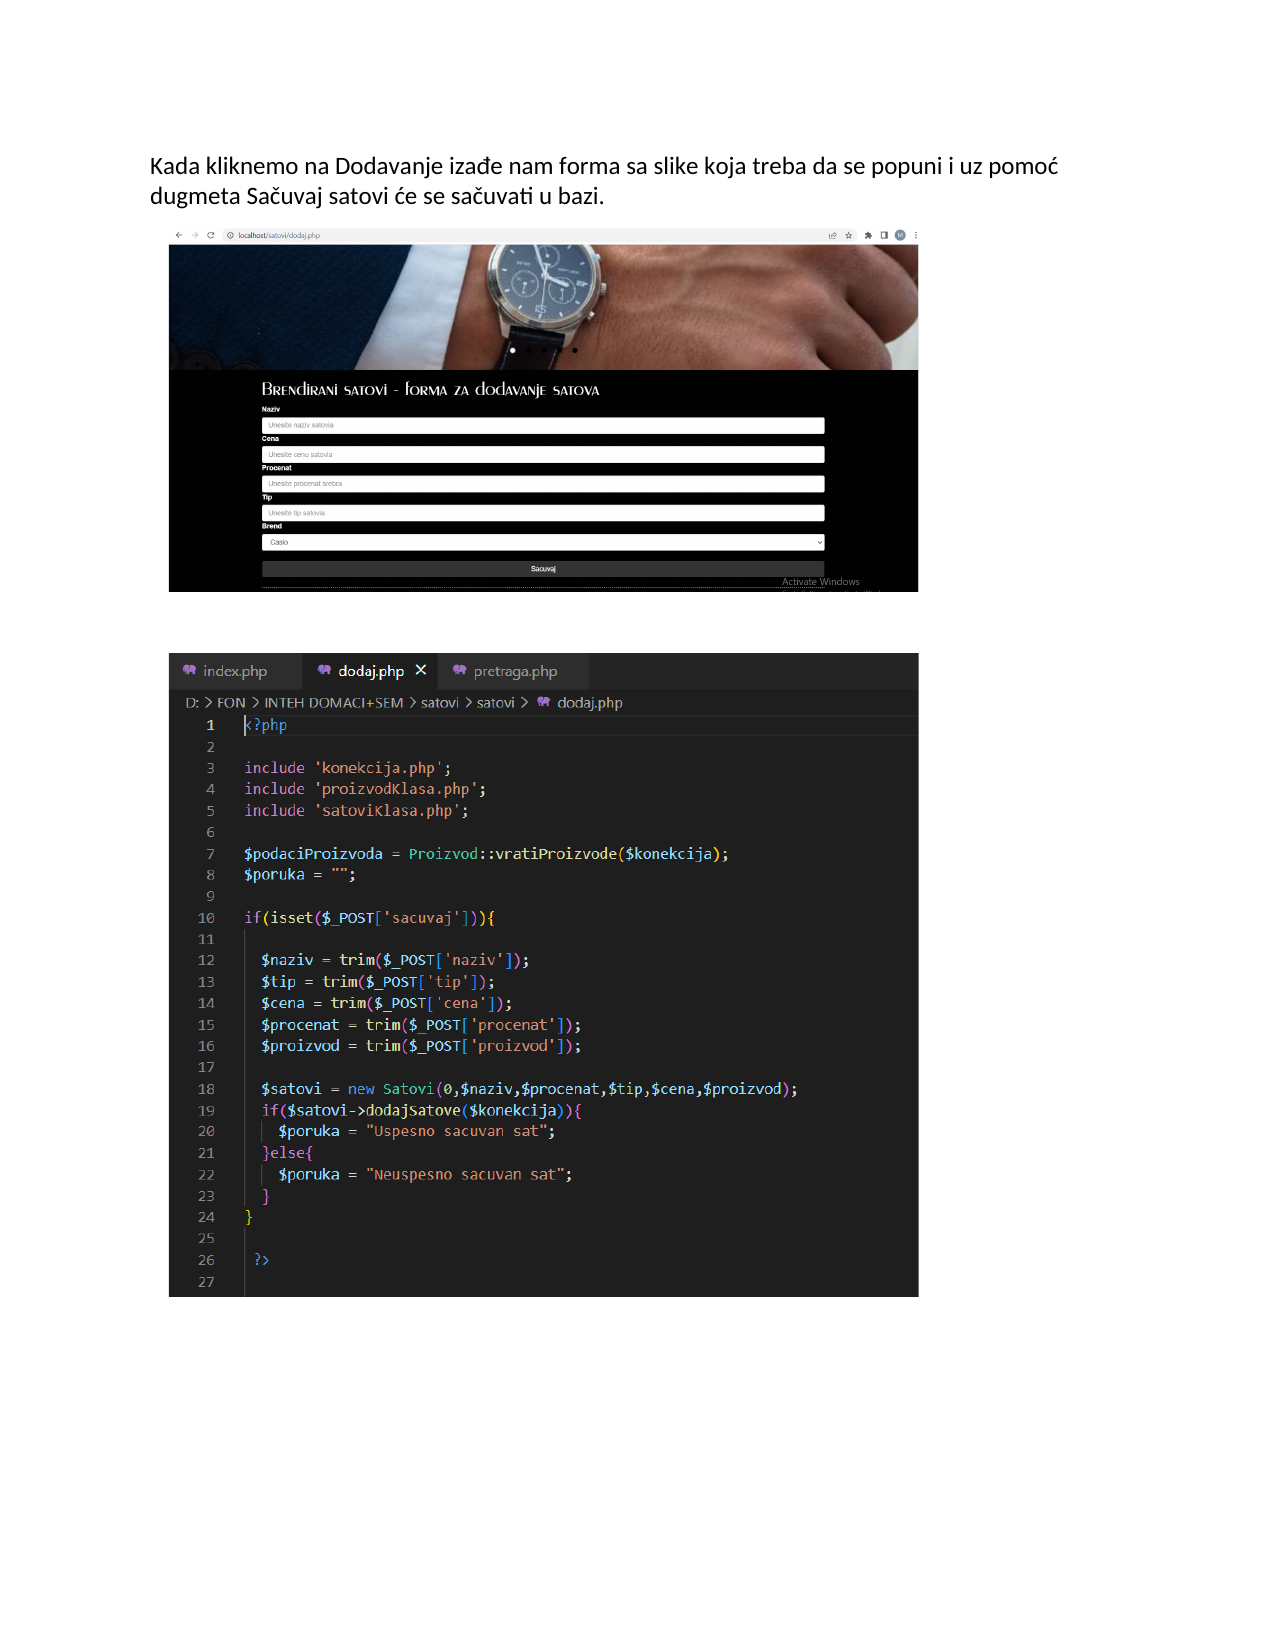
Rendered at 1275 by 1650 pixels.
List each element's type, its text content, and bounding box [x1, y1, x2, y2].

text Kada kliknemo na Dodavanje izađe nam forma sa slike koja treba da se popuni i uz pomoć dugmeta Sačuvaj satovi će se sačuvati u bazi. [150, 150, 1125, 211]
